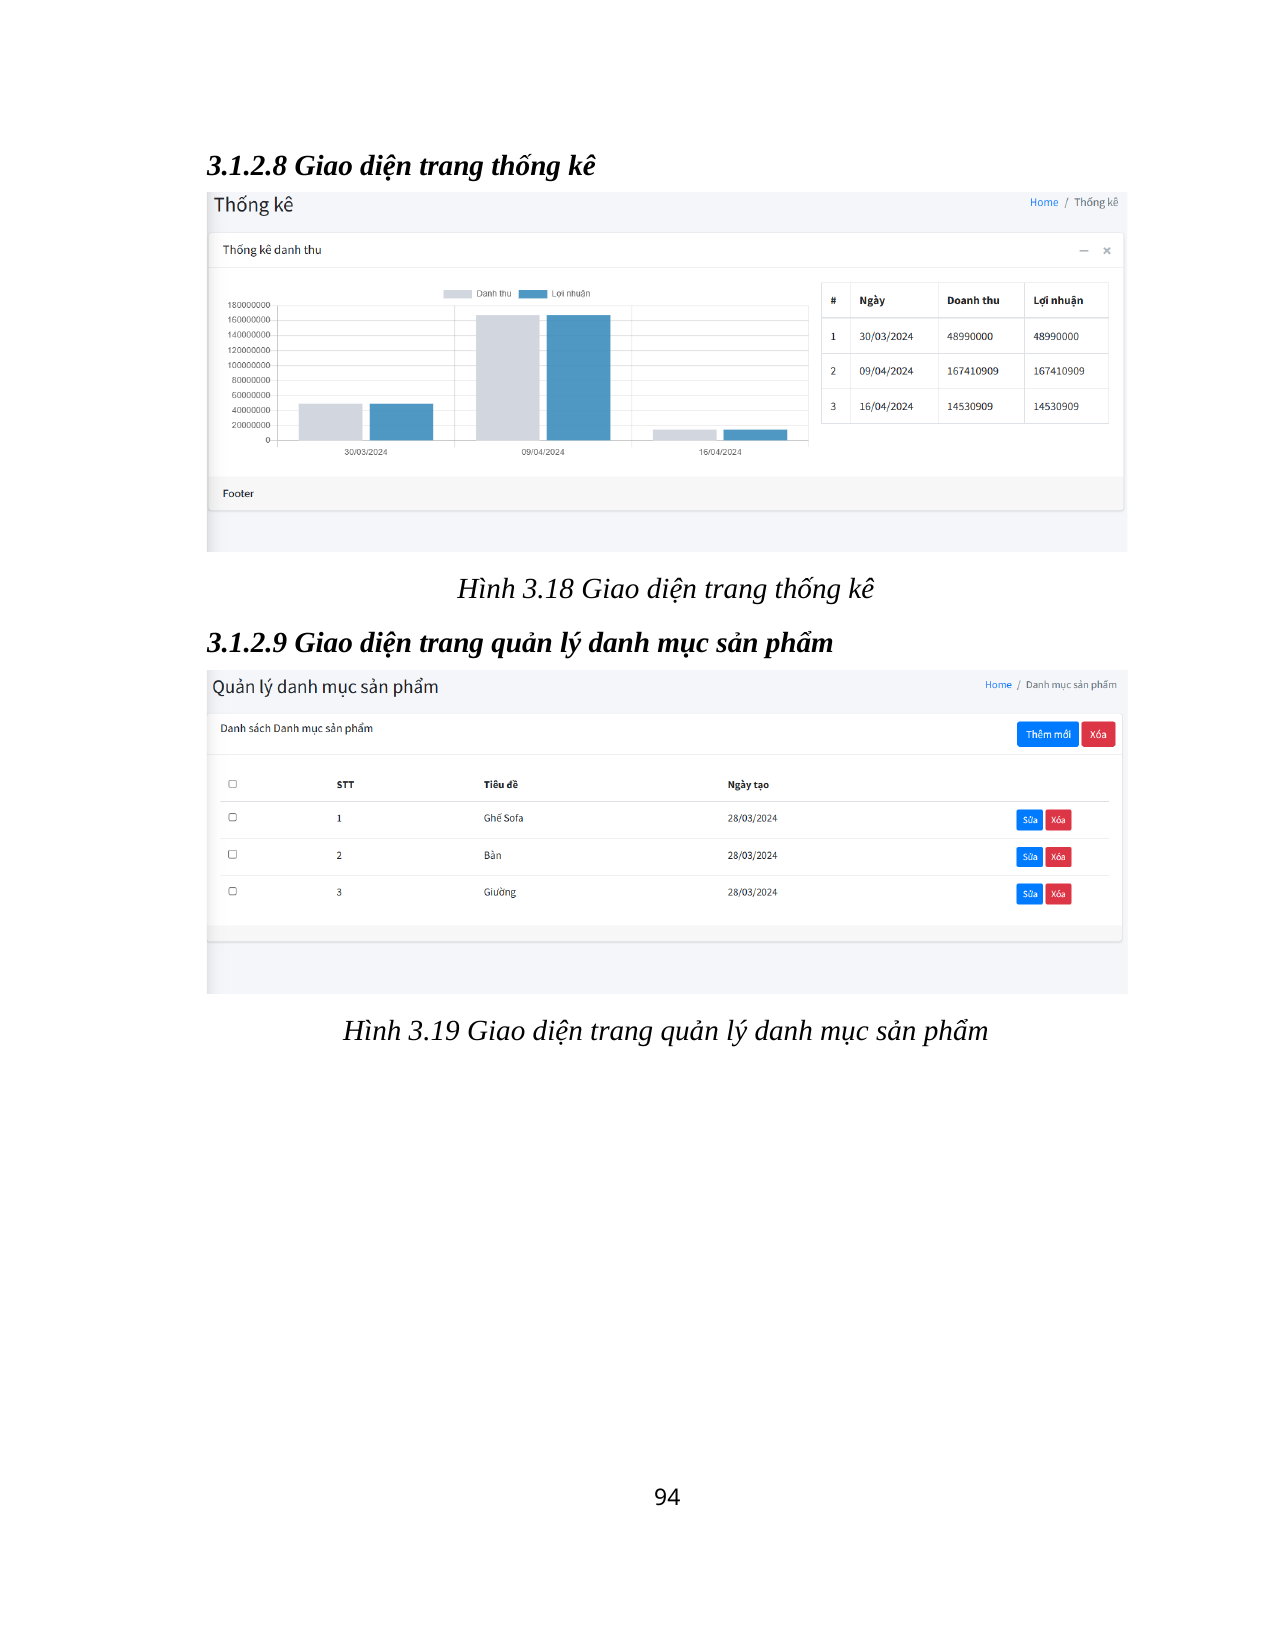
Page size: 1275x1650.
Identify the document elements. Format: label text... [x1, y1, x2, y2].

subtitle 3.1.2.8 Giao diện trang thống kê [207, 148, 1127, 181]
text Hình 3.18 Giao diện trang thống kê [207, 571, 1127, 605]
subtitle 3.1.2.9 Giao diện trang quản lý danh mục sản phẩm [207, 626, 1127, 659]
picture [206, 670, 1128, 994]
text Hình 3.19 Giao diện trang quản lý danh mục sản phẩm [207, 1013, 1127, 1046]
picture [206, 192, 1128, 552]
